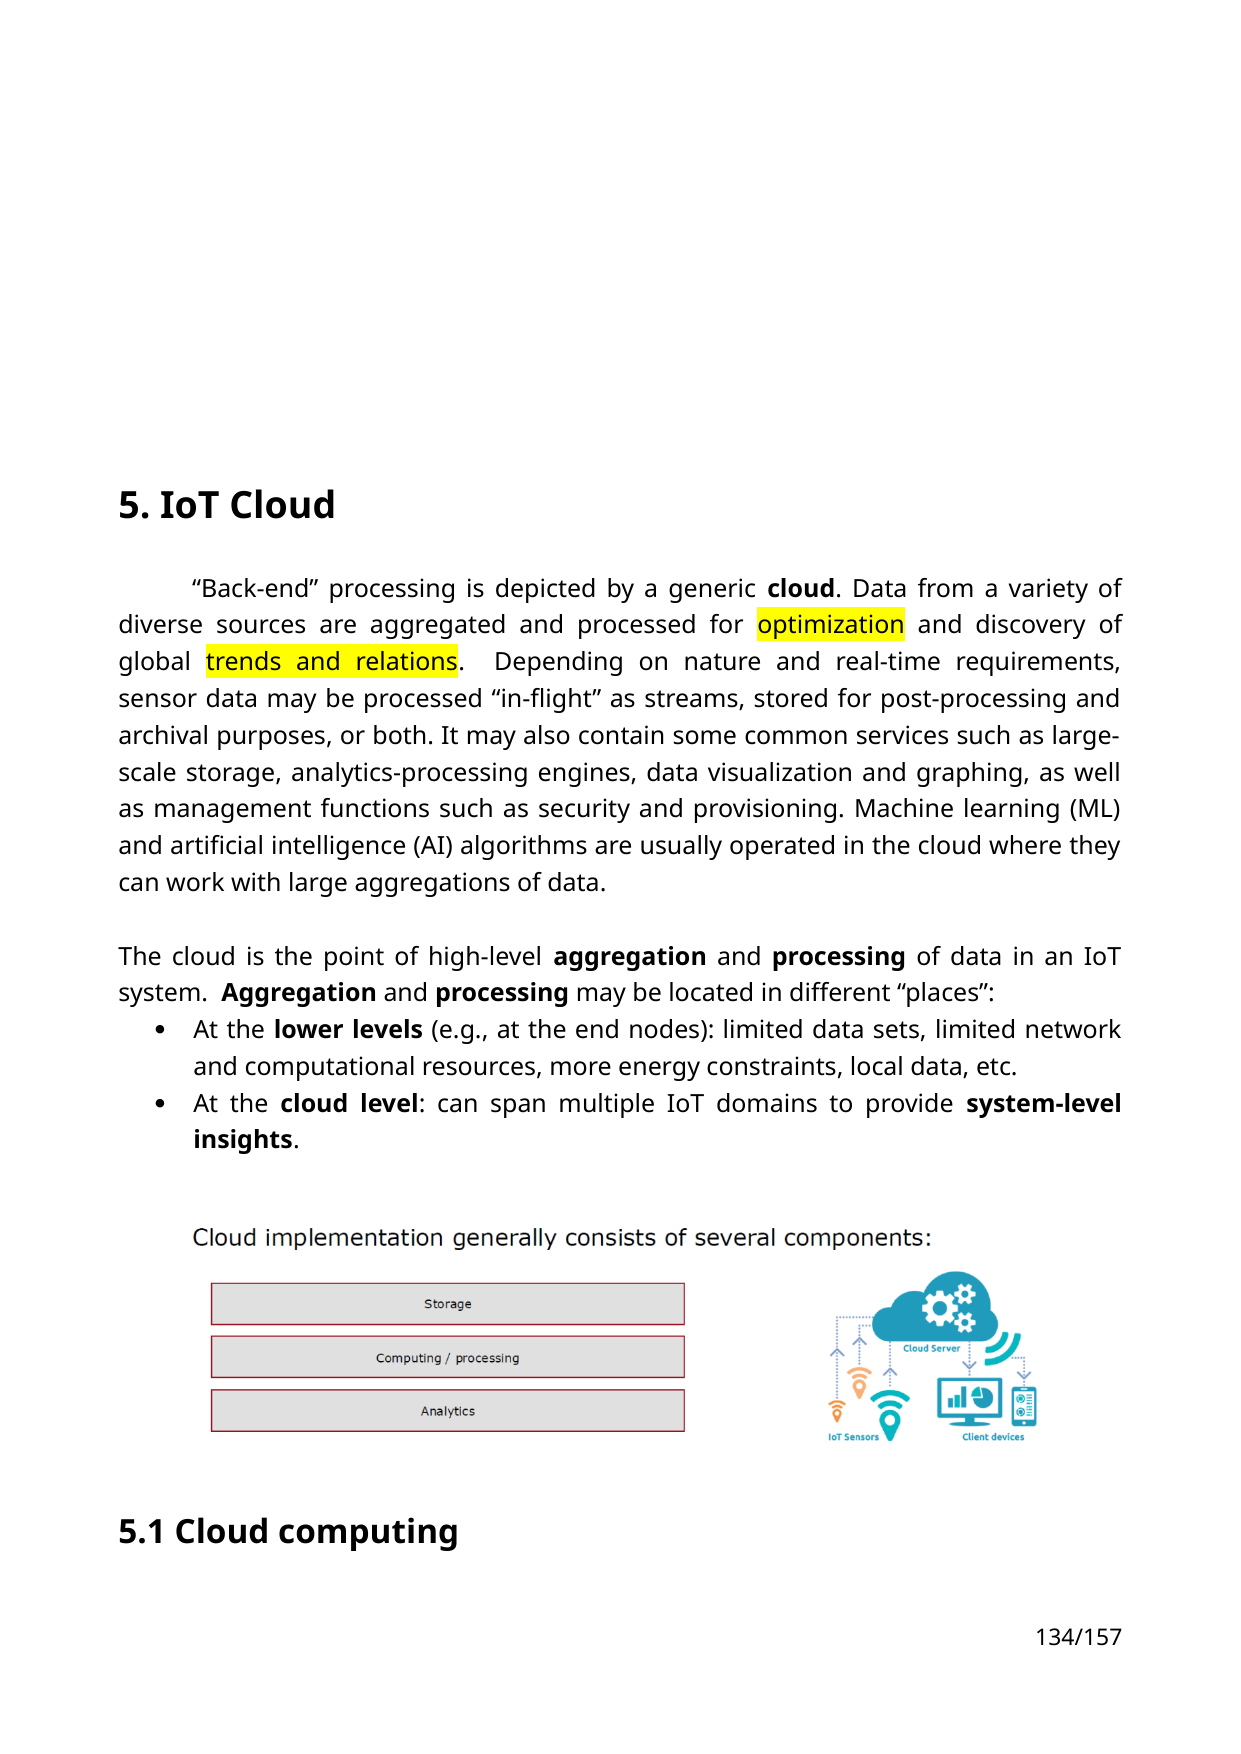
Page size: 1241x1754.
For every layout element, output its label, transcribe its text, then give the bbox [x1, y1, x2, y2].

list “Back-end” processing is depicted by a generic cloud. Data from a variety of diverse sources are aggregated and processed for optimization and discovery of global trends and relations. Depending on nature and real-time requirements, sensor data may be processed “in-flight” as streams, stored for post-processing and archival purposes, or both. It may also contain some common services such as large-scale storage, analytics-processing engines, data visualization and graphing, as well as management functions such as security and provisioning. Machine learning (ML) and artificial intelligence (AI) algorithms are usually operated in the cloud where they can work with large aggregations of data. [118, 570, 1122, 899]
list At the cloud level: can span multiple IoT domains to provide system-level insights. [156, 1085, 1122, 1156]
picture [179, 1195, 1061, 1469]
list At the lower levels (e.g., at the end nodes): limited data sets, limited network and computational resources, more energy constraints, local data, etc. [156, 1012, 1122, 1082]
subtitle 5. IoT Cloud [118, 478, 1122, 529]
text The cloud is the point of high-level aggregation and processing of data in an IoT system. Aggregation and processing may be located in different “places”: [118, 938, 1122, 1009]
subtitle 5.1 Cloud computing [118, 1507, 1122, 1553]
